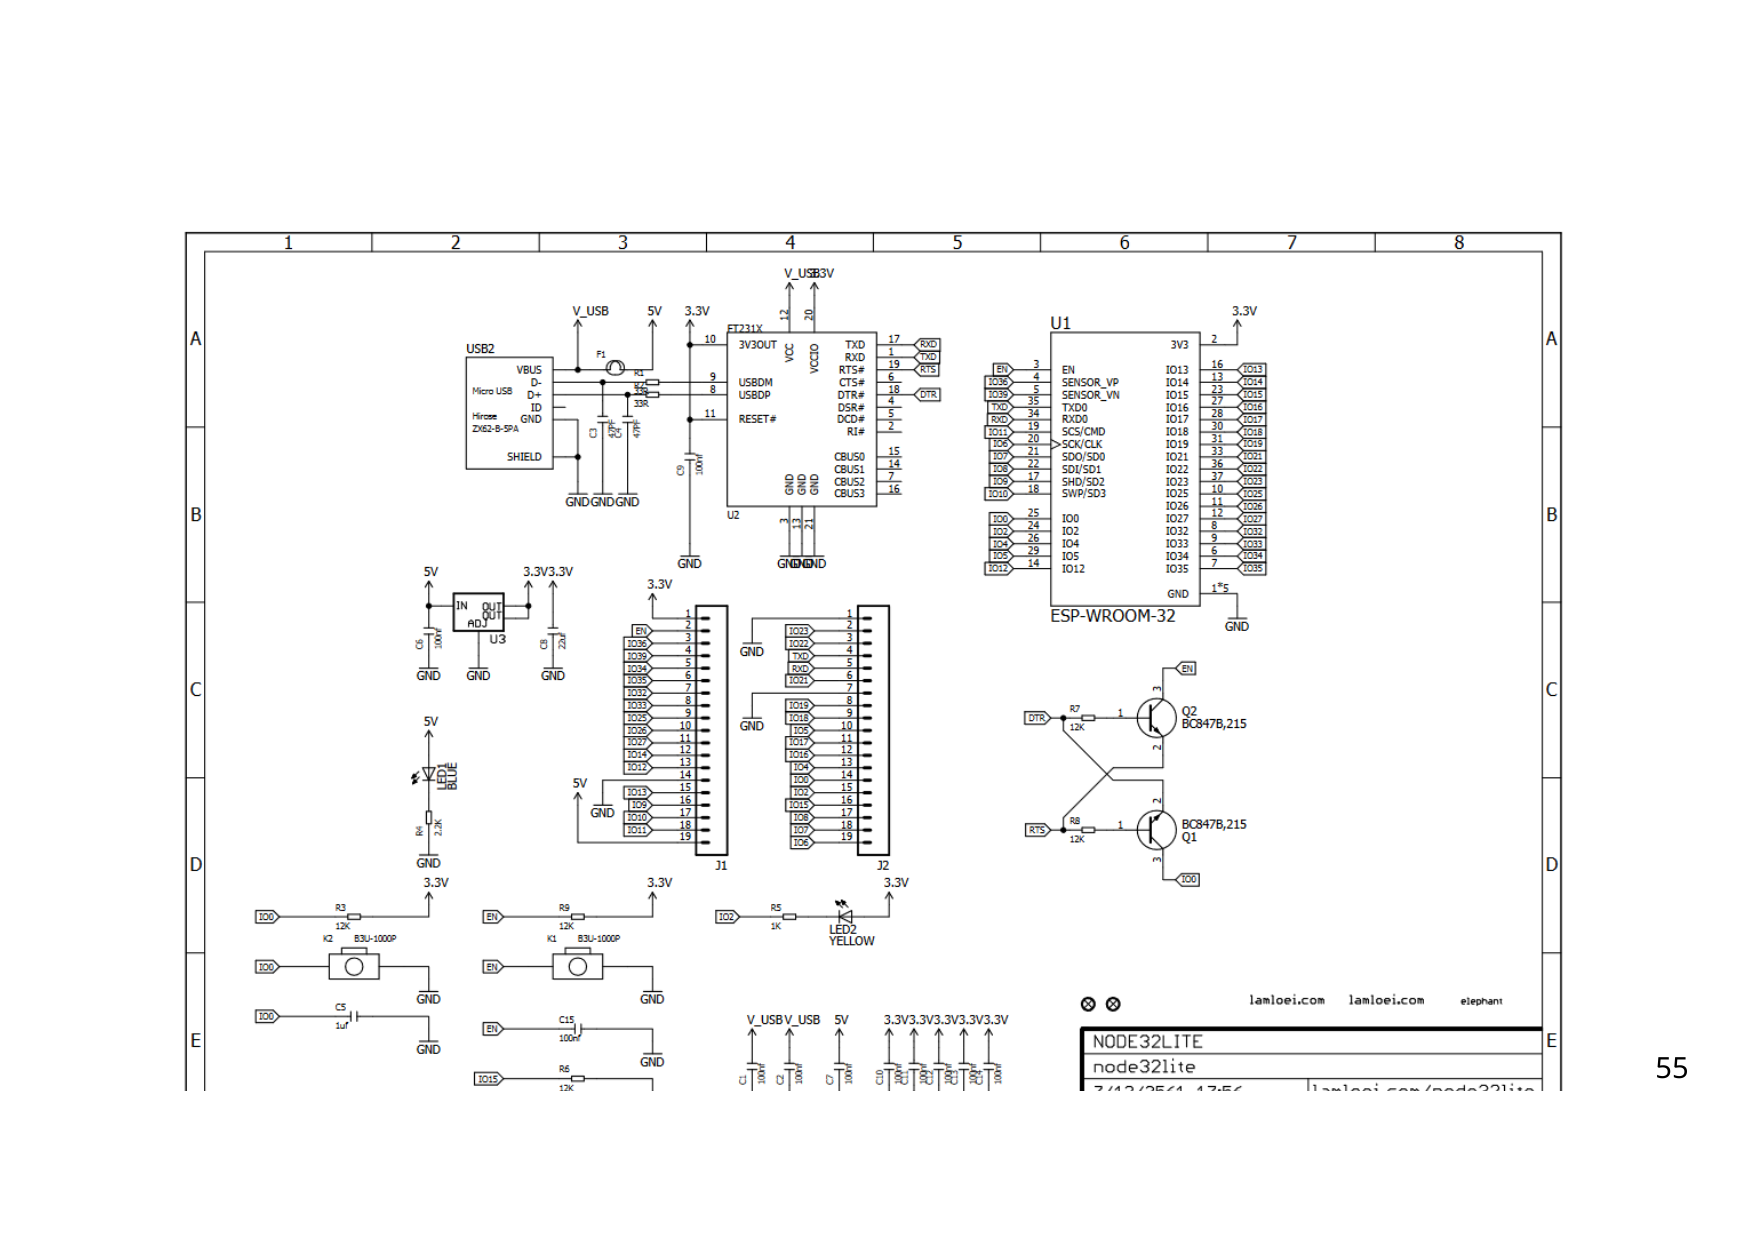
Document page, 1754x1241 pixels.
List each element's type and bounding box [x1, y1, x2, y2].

picture [172, 225, 1575, 1091]
